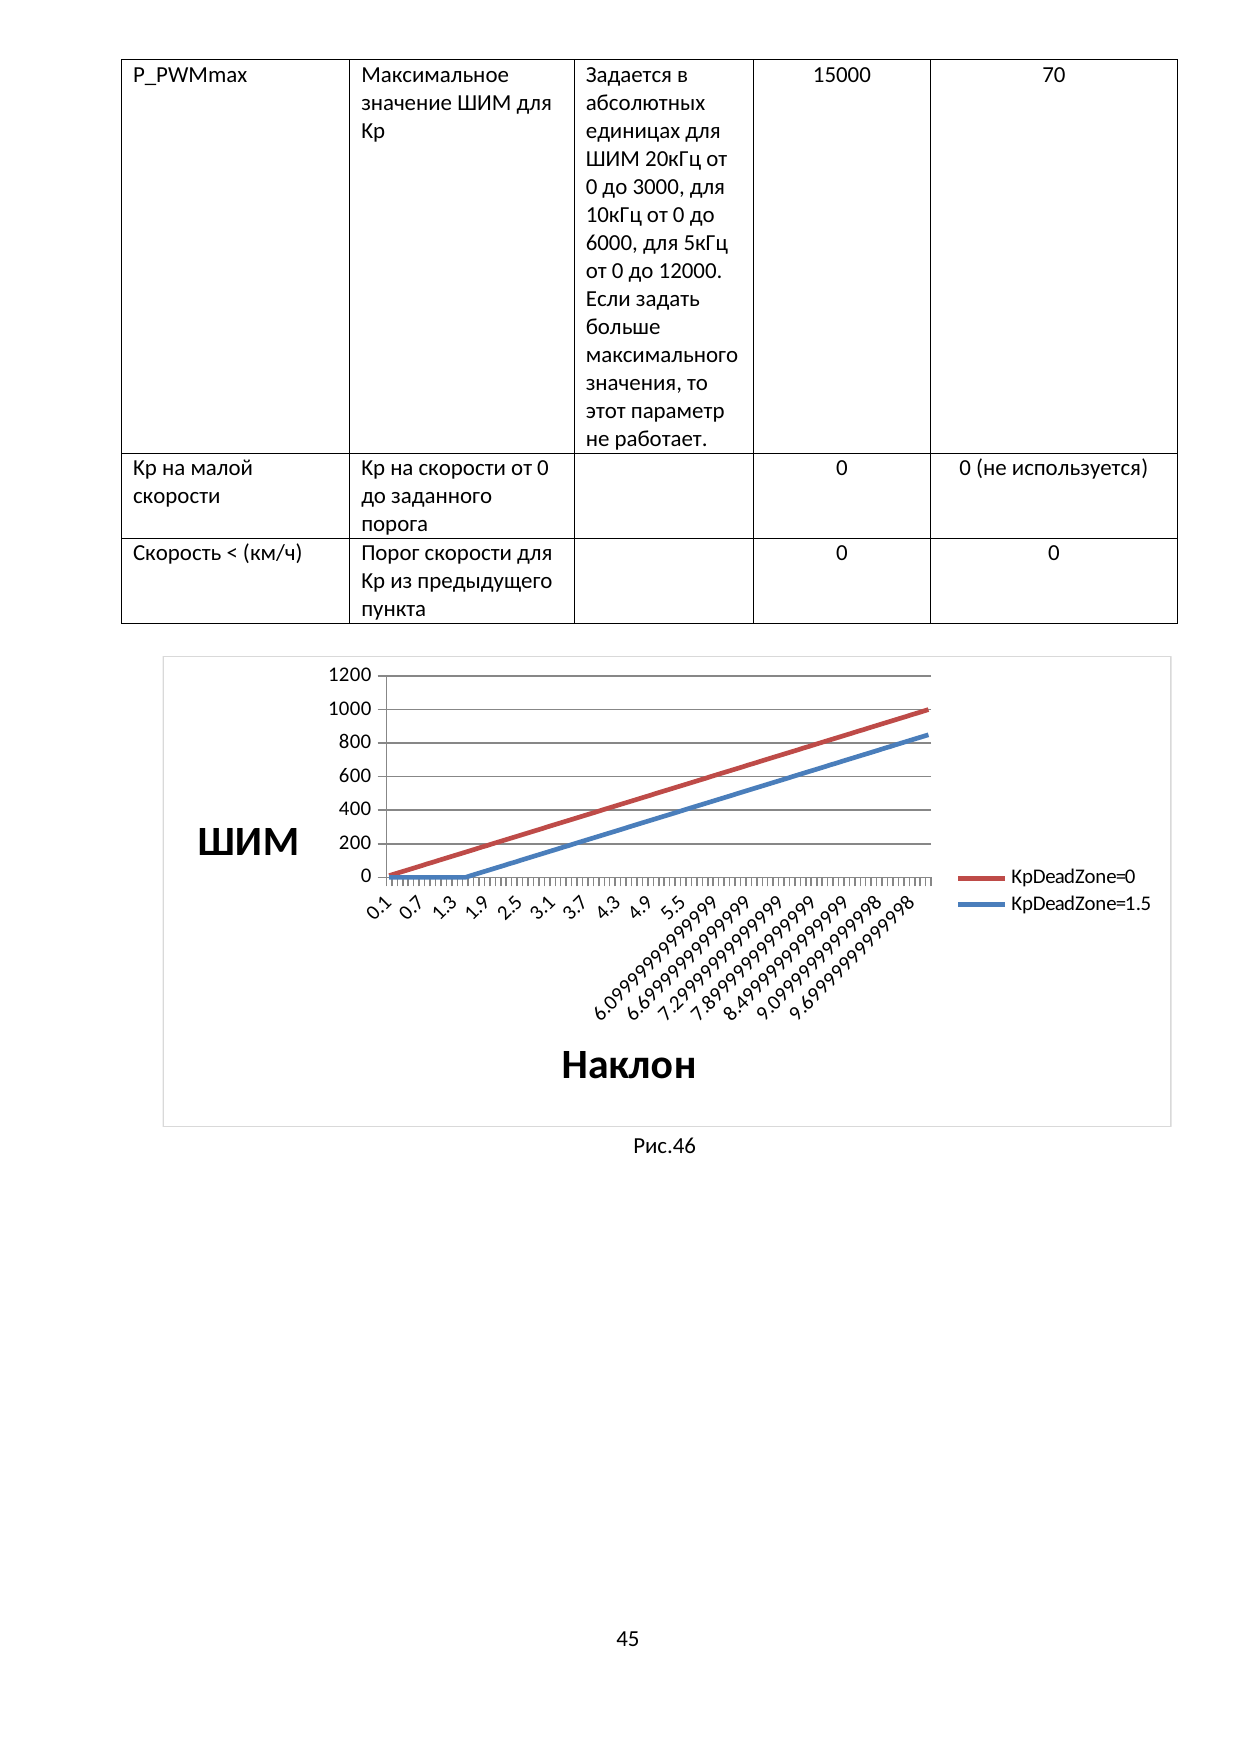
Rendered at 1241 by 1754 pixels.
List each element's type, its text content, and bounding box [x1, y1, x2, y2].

table_cell 15000 [754, 60, 930, 452]
table_cell Скорость < (км/ч) [122, 539, 349, 623]
table_cell [575, 454, 753, 537]
list Рис.46 [133, 1132, 1167, 1160]
table_cell 0 [754, 539, 930, 623]
table_cell 0 (не используется) [931, 454, 1177, 537]
table_cell Задается в абсолютных единицах для ШИМ 20кГц от 0 до 3000, для 10кГц от 0 до 6000, для 5кГц от 0 до 12000. Если задать больше максимального значения, то этот параметр не работает. [575, 60, 753, 452]
table_cell Kp на скорости от 0 до заданного порога [350, 454, 574, 537]
table_cell 0 [754, 454, 930, 537]
table_cell 0 [931, 539, 1177, 623]
table_cell P_PWMmax [122, 60, 349, 452]
table_cell Порог скорости для Kp из предыдущего пункта [350, 539, 574, 623]
table_cell Kp на малой скорости [122, 454, 349, 537]
table_cell [575, 539, 753, 623]
table_cell Максимальное значение ШИМ для Kp [350, 60, 574, 452]
table_cell 70 [931, 60, 1177, 452]
